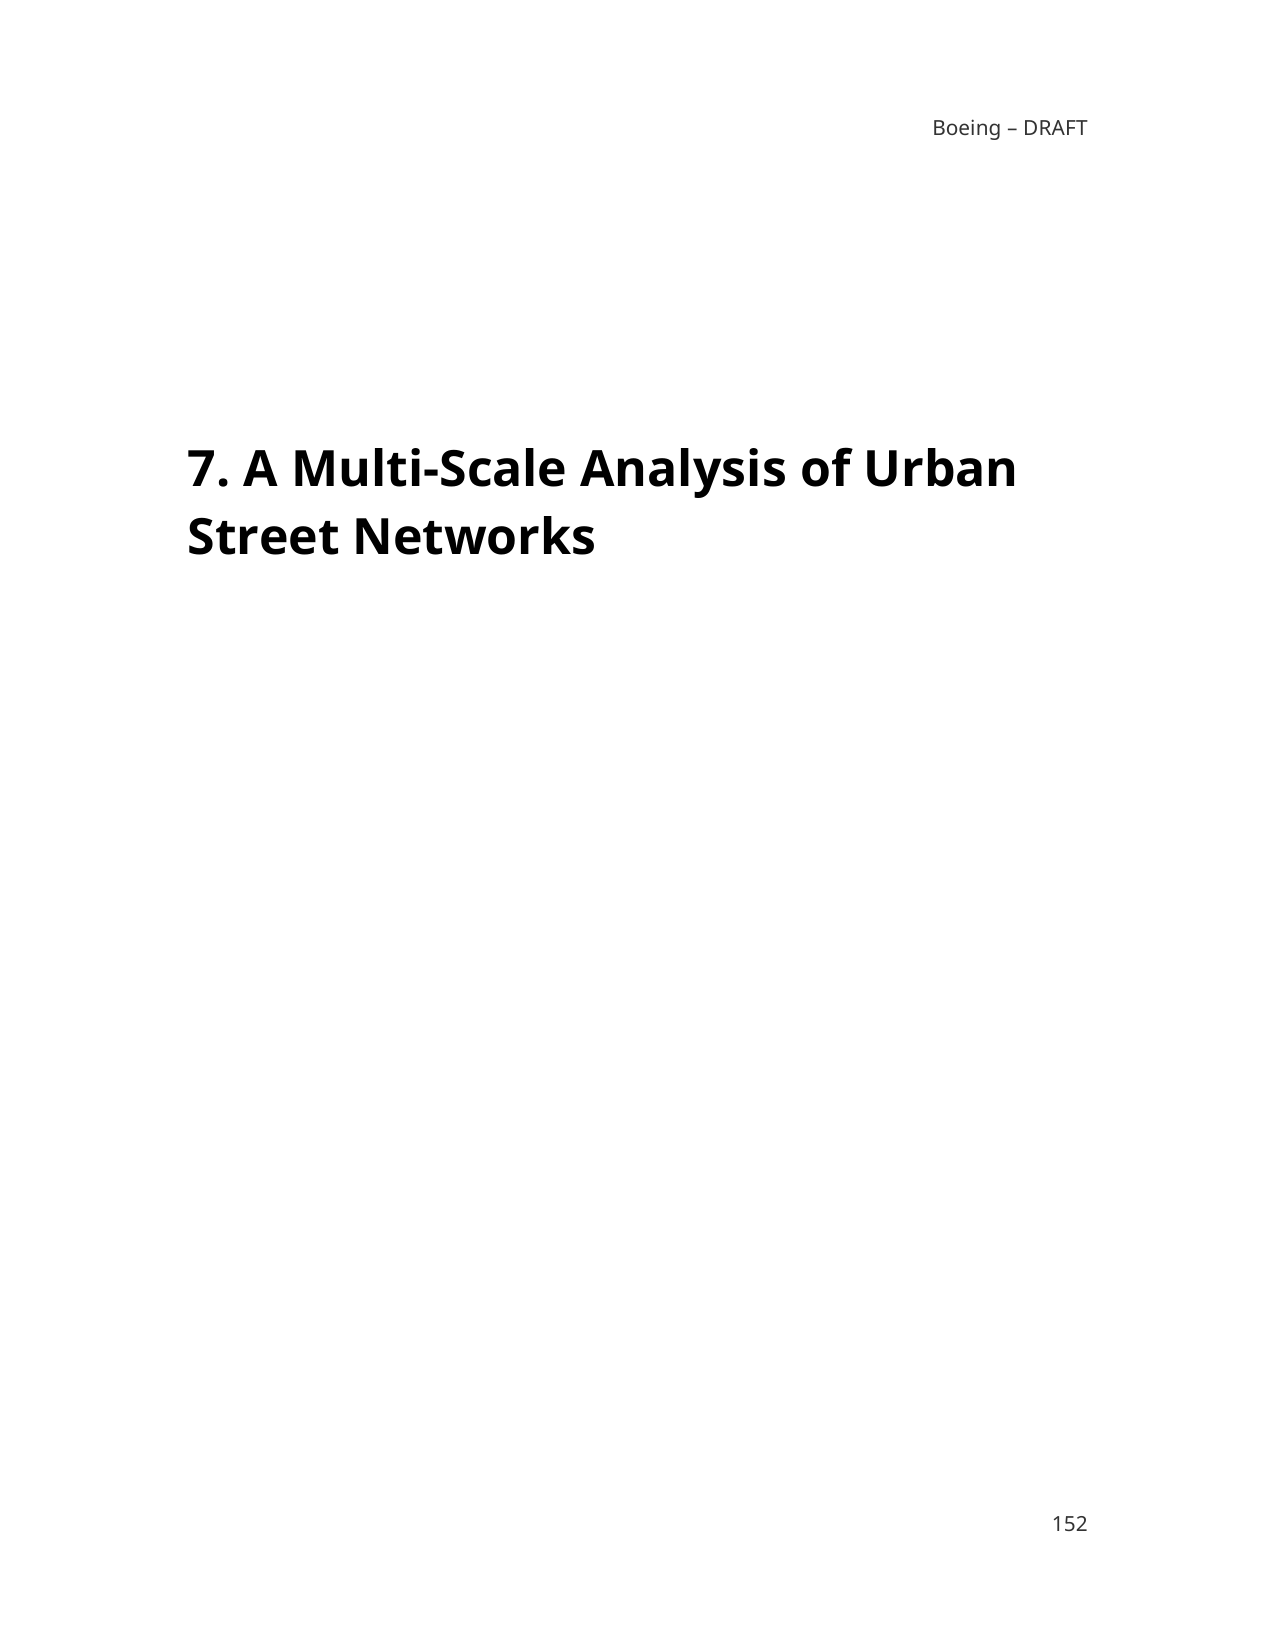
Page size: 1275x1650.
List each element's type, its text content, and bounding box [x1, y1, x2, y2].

subtitle A Multi-Scale Analysis of Urban Street Networks [187, 433, 1087, 569]
